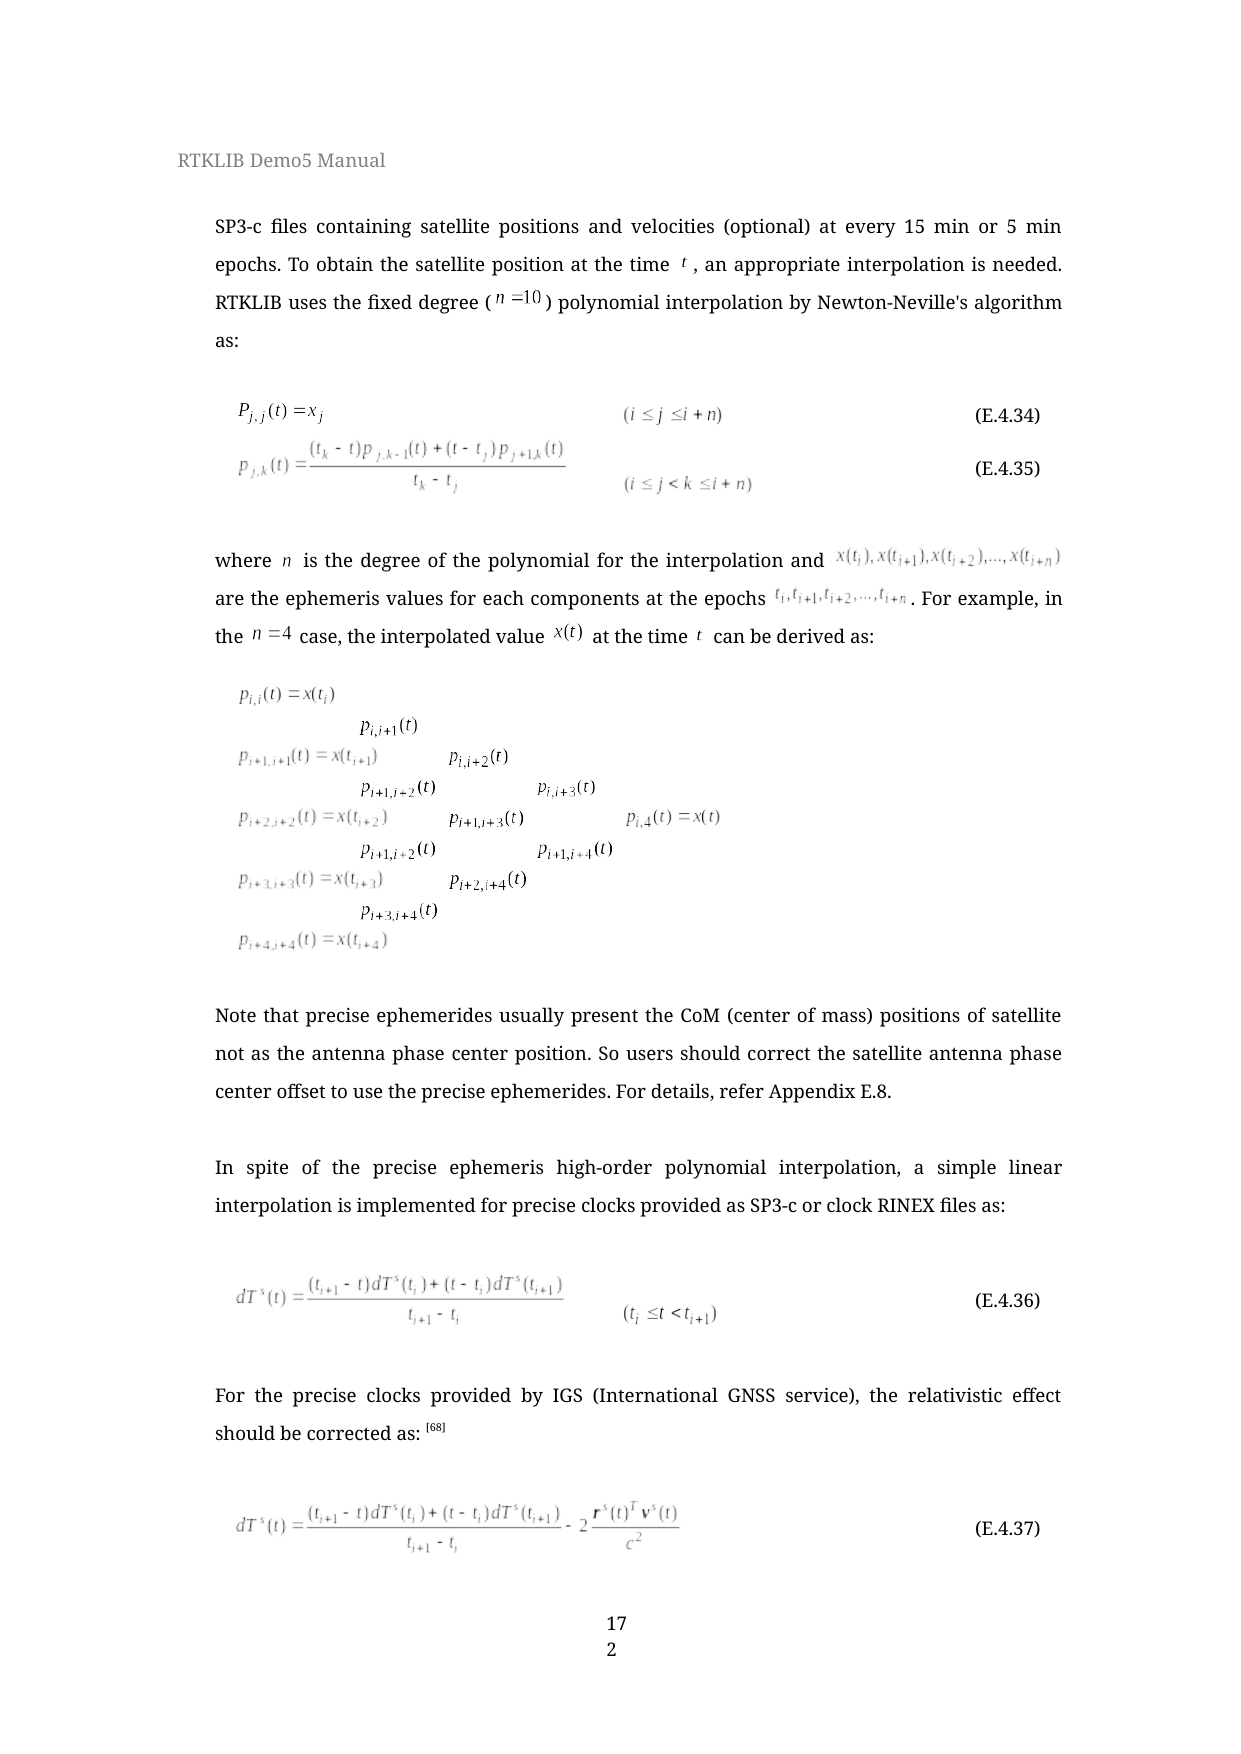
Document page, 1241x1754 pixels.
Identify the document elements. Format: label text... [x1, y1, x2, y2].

list In spite of the precise ephemeris high-order polynomial interpolation, a simple linear interpolation is implemented for precise clocks provided as SP3-c or clock RINEX files as: [215, 1148, 1063, 1224]
list (E.4.35) [233, 434, 1063, 503]
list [215, 207, 1063, 359]
list (E.4.36) [233, 1262, 1063, 1338]
list where is the degree of the polynomial for the interpolation and are the ephemeris values for each components at the epochs . For example, in the case, the interpolated value at the time can be derived as: [215, 541, 1063, 656]
list Note that precise ephemerides usually present the CoM (center of mass) positions of satellite not as the antenna phase center position. So users should correct the satellite antenna phase center offset to use the precise ephemerides. For details, refer Appendix E.8. [215, 996, 1063, 1110]
list (E.4.37) [233, 1490, 1063, 1566]
list (E.4.34) [233, 397, 1063, 434]
list For the precise clocks provided by IGS (International GNSS service), the relativistic effect should be corrected as: [68] [215, 1376, 1063, 1452]
